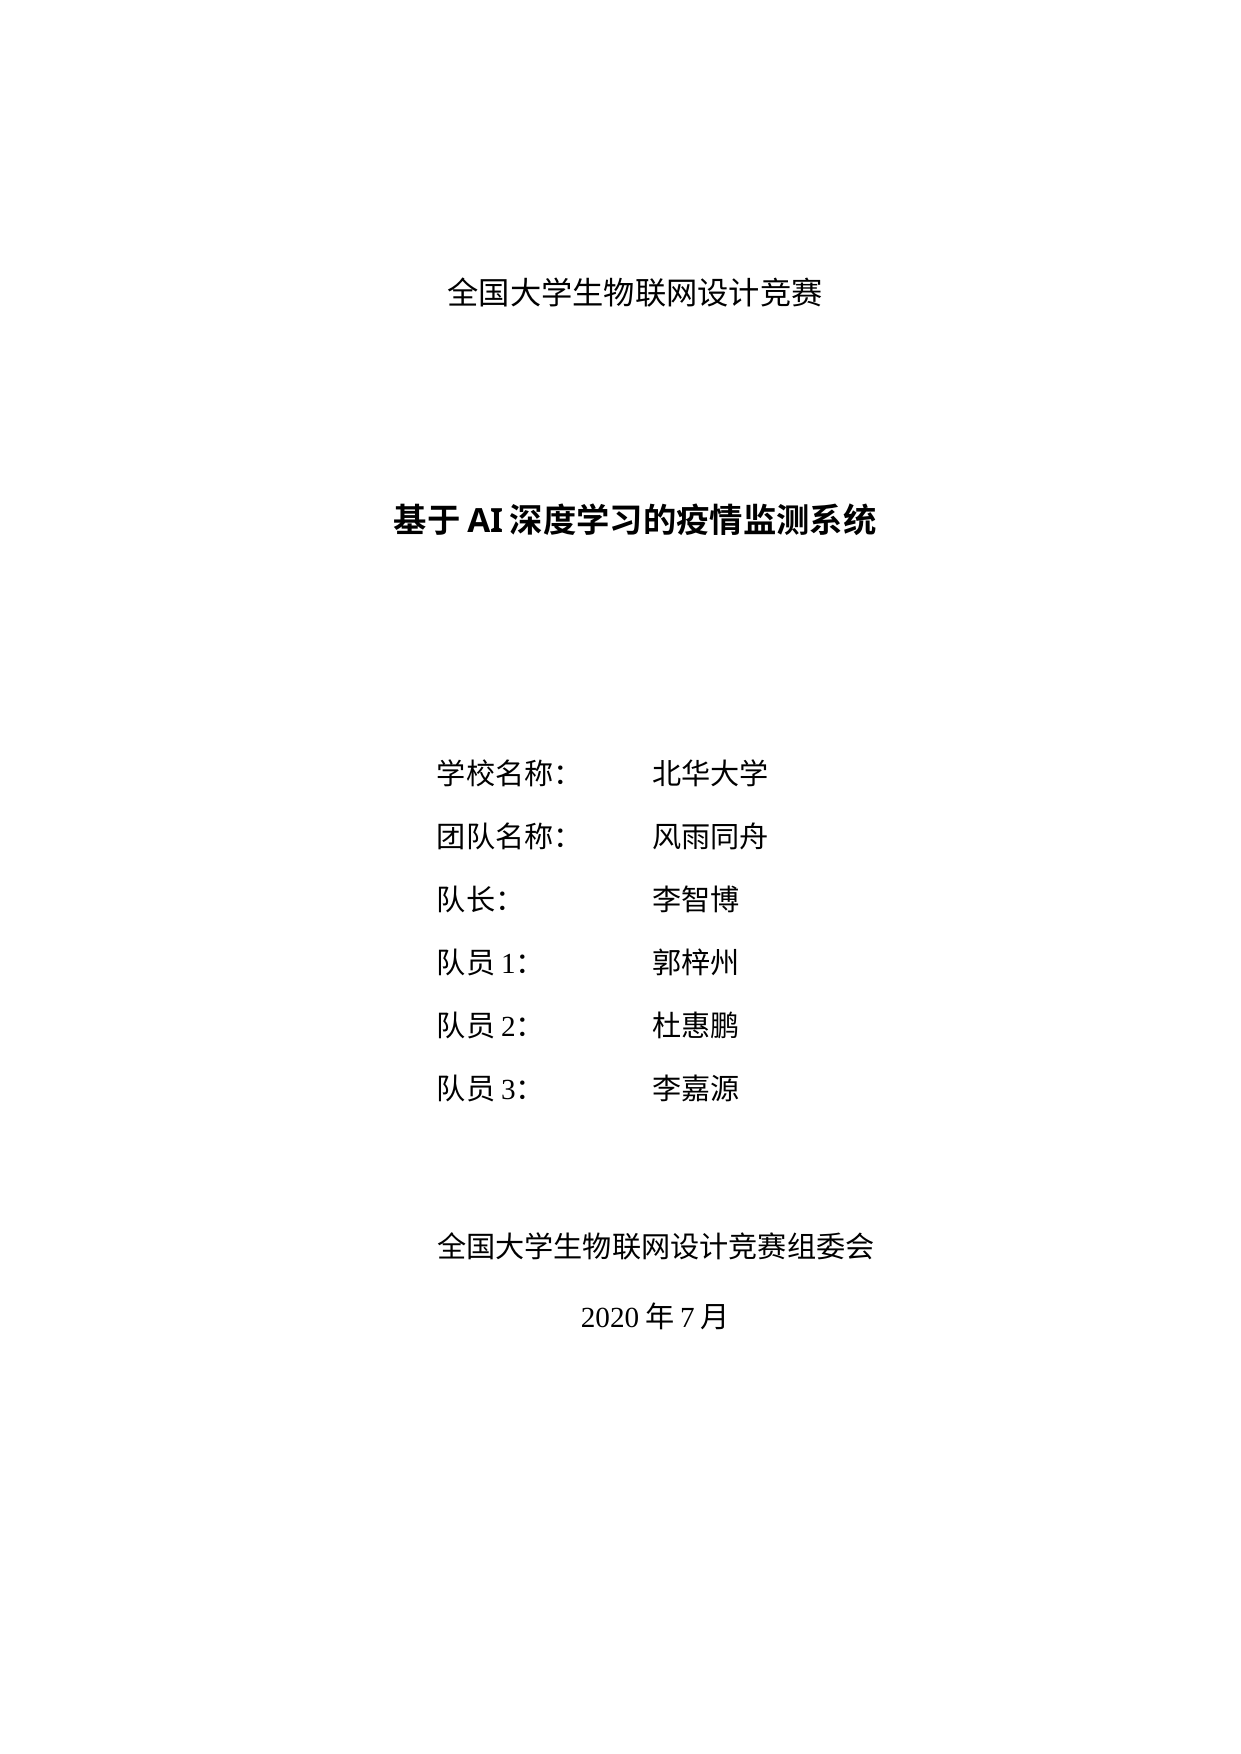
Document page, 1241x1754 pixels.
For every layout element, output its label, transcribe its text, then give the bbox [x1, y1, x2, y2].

table_cell 队员1： [382, 933, 597, 996]
table_cell 队员3： [382, 1060, 597, 1123]
table_cell 风雨同舟 [597, 807, 888, 870]
table_cell 杜惠鹏 [597, 996, 888, 1059]
table_cell 李智博 [597, 870, 888, 933]
text 全国大学生物联网设计竞赛 [177, 259, 1092, 324]
text 2020年7月 [177, 1282, 1090, 1347]
table_cell 队员2： [382, 996, 597, 1059]
table_header 学校名称： [382, 744, 597, 807]
title 基于AI深度学习的疫情监测系统 [177, 485, 1092, 550]
table_cell 队长： [382, 870, 597, 933]
table_cell 团队名称： [382, 807, 597, 870]
text 全国大学生物联网设计竞赛组委会 [177, 1223, 1090, 1265]
table_cell 李嘉源 [597, 1060, 888, 1123]
table_header 北华大学 [597, 744, 888, 807]
table_cell 郭梓州 [597, 933, 888, 996]
